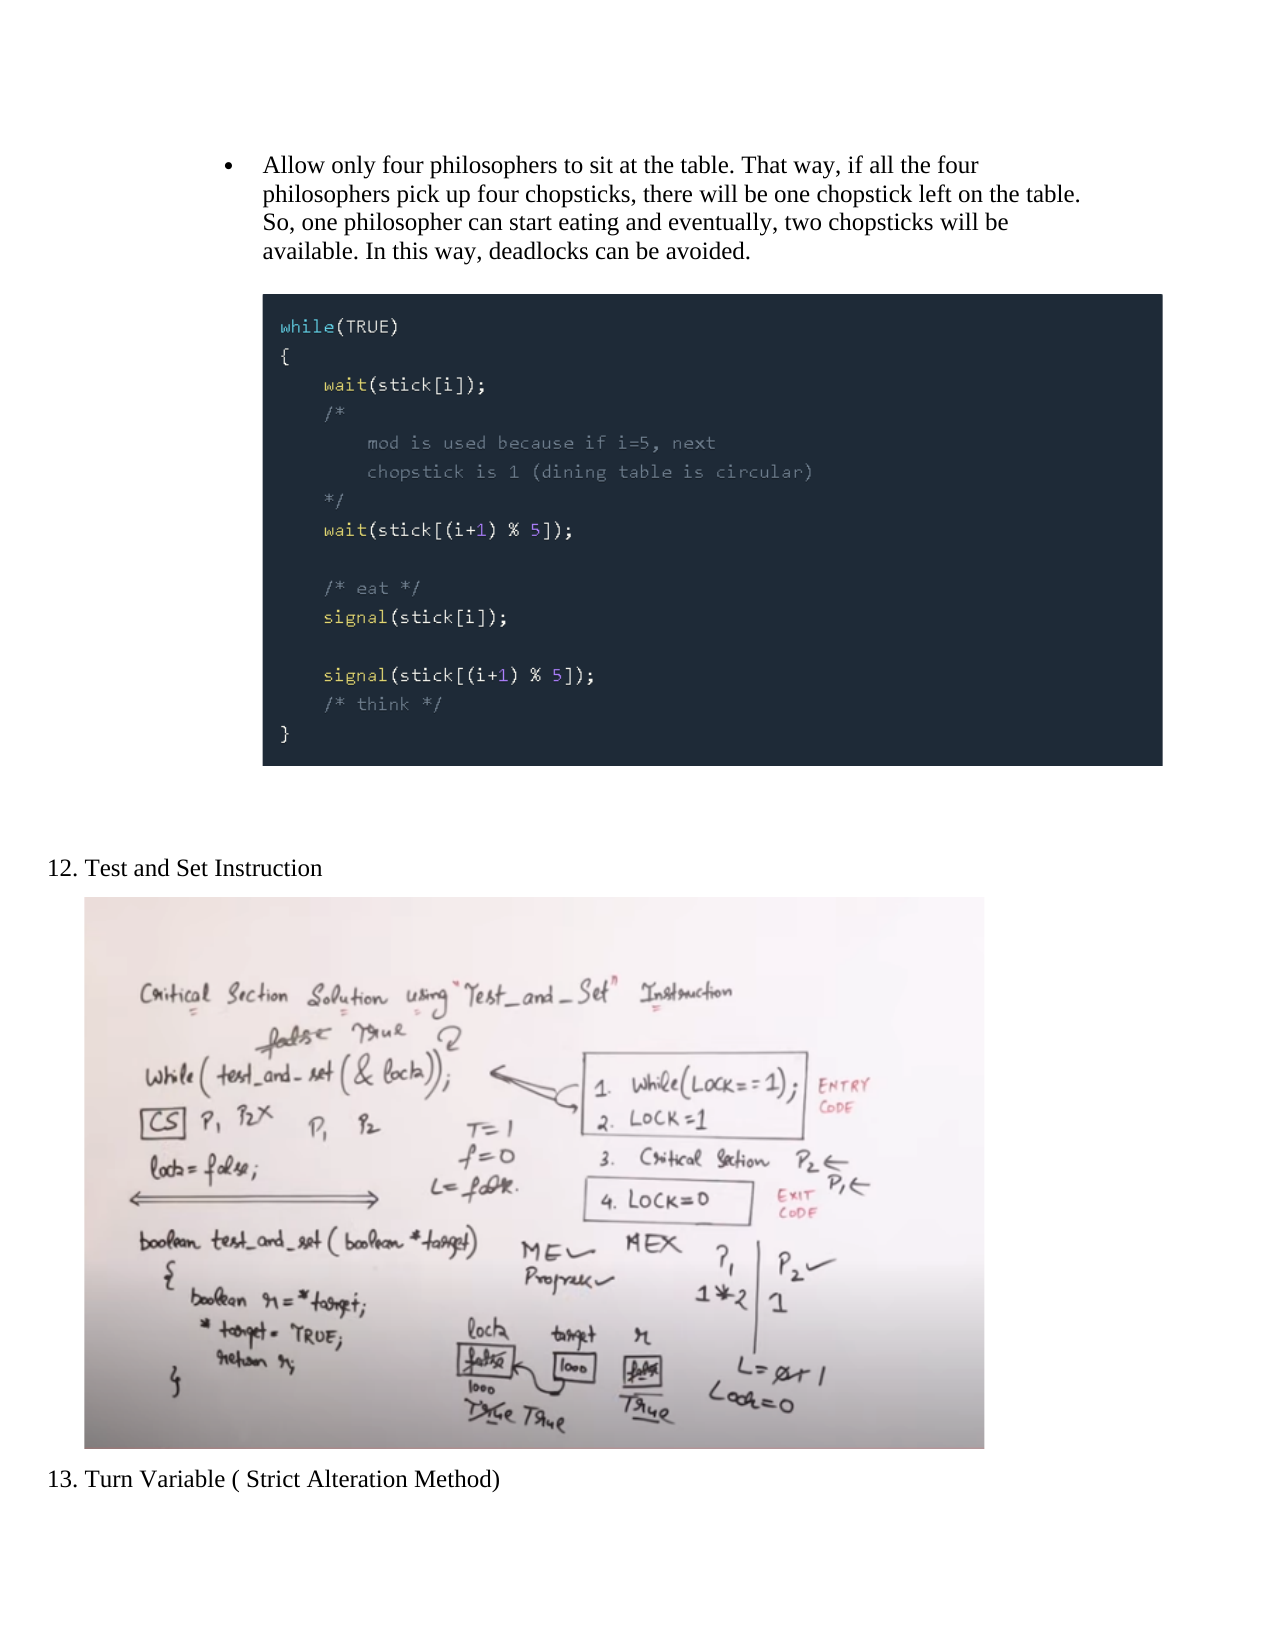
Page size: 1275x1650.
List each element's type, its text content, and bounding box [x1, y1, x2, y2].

list Allow only four philosophers to sit at the table. That way, if all the four philosophers pick up four chopsticks, there will be one chopstick left on the table. So, one philosopher can start eating and eventually, two chopsticks will be available. In this way, deadlocks can be avoided. [225, 150, 1087, 265]
list Test and Set Instruction [47, 853, 1087, 882]
list Turn Variable ( Strict Alteration Method) [47, 1464, 1087, 1493]
